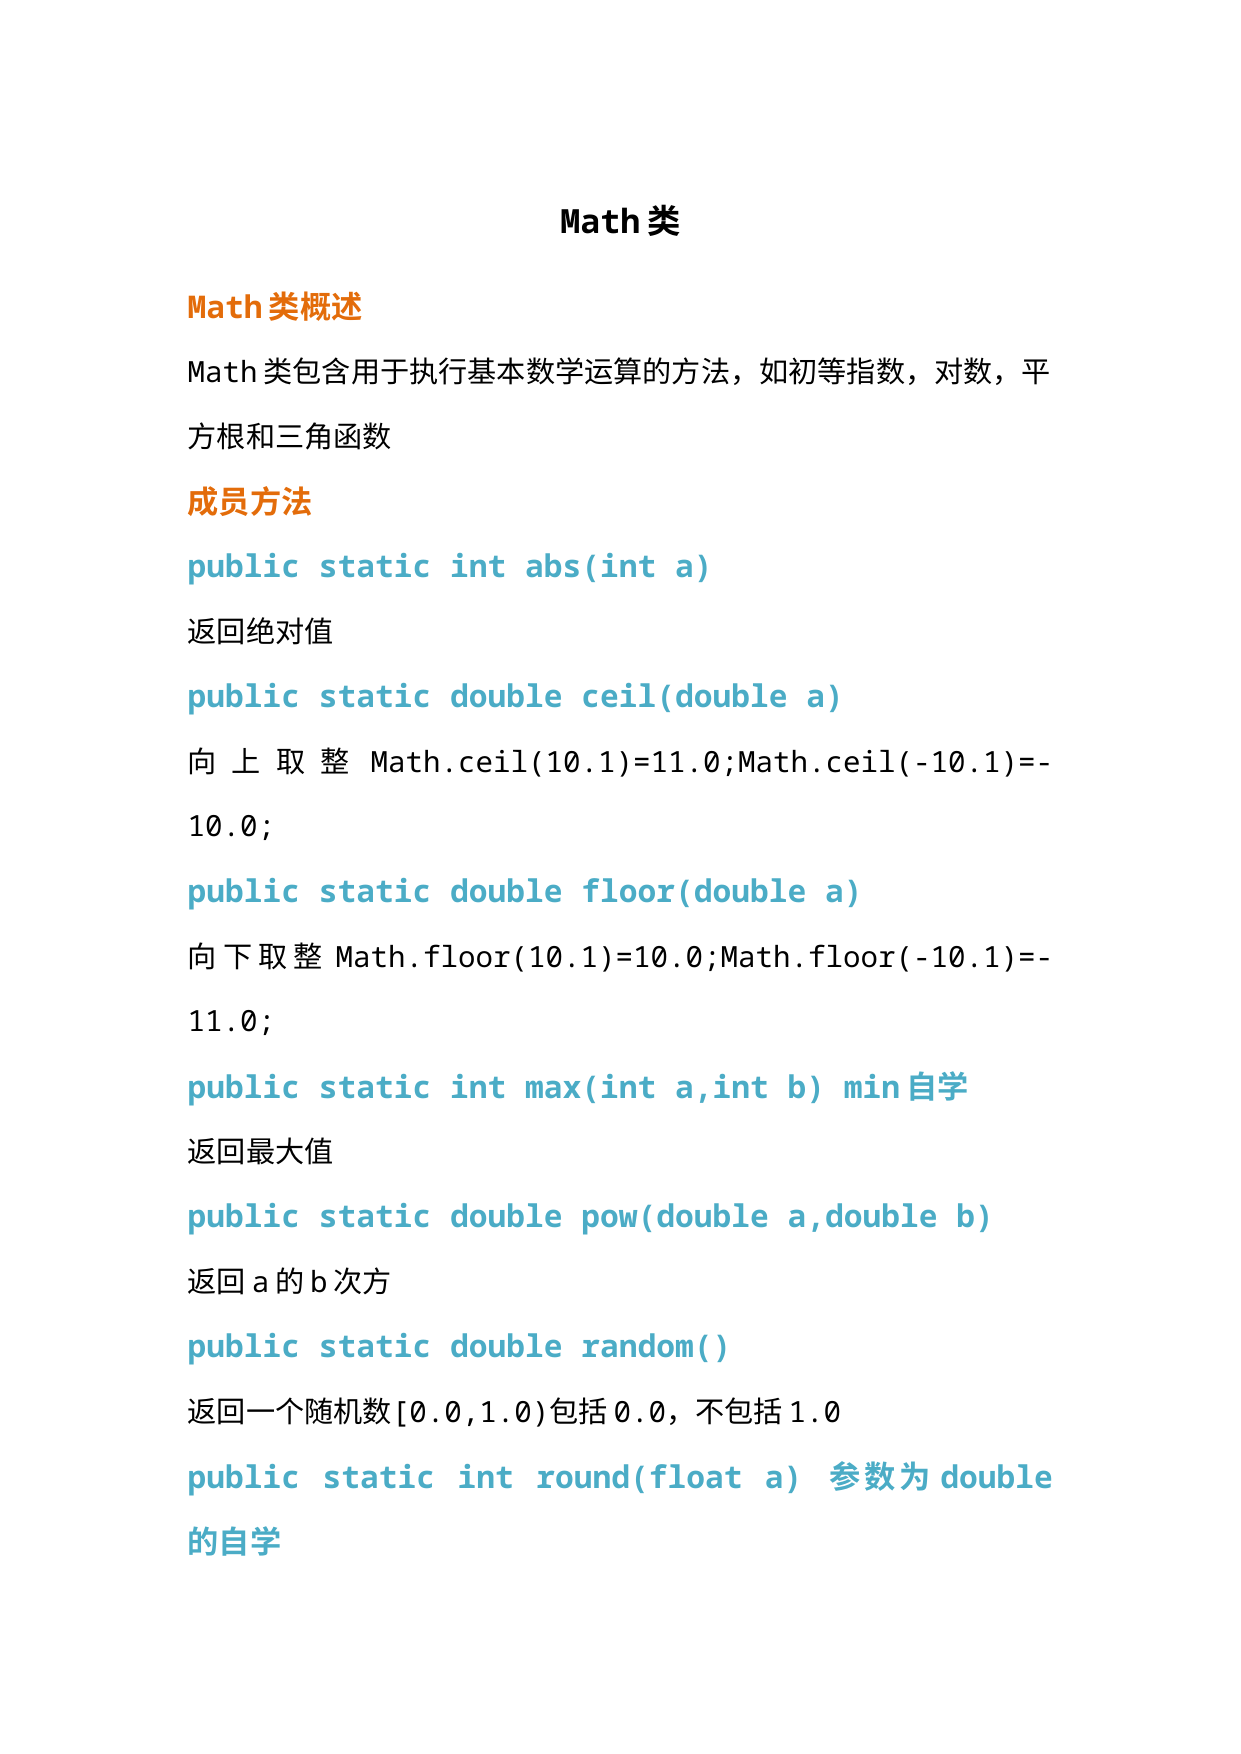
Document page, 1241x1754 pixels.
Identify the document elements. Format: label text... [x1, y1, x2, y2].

text 返回a的b次方 [187, 1248, 1053, 1313]
text public static double random() [187, 1313, 1053, 1378]
text public static double pow(double a,double b) [187, 1183, 1053, 1248]
text Math类概述 [187, 273, 1053, 338]
text 向上取整Math.ceil(10.1)=11.0;Math.ceil(-10.1)=-10.0; [187, 728, 1053, 858]
text public static int round(float a) 参数为double的自学 [187, 1443, 1053, 1573]
subtitle Math类 [187, 187, 1053, 252]
text public static double ceil(double a) [187, 663, 1053, 728]
text public static int abs(int a) [187, 533, 1053, 598]
text 返回最大值 [187, 1118, 1053, 1183]
text 返回绝对值 [187, 598, 1053, 663]
text 返回一个随机数[0.0,1.0)包括0.0，不包括1.0 [187, 1378, 1053, 1443]
text 成员方法 [187, 468, 1053, 533]
text public static int max(int a,int b) min自学 [187, 1053, 1053, 1118]
text Math类包含用于执行基本数学运算的方法，如初等指数，对数，平方根和三角函数 [187, 338, 1053, 468]
text 向下取整Math.floor(10.1)=10.0;Math.floor(-10.1)=-11.0; [187, 923, 1053, 1053]
text public static double floor(double a) [187, 858, 1053, 923]
